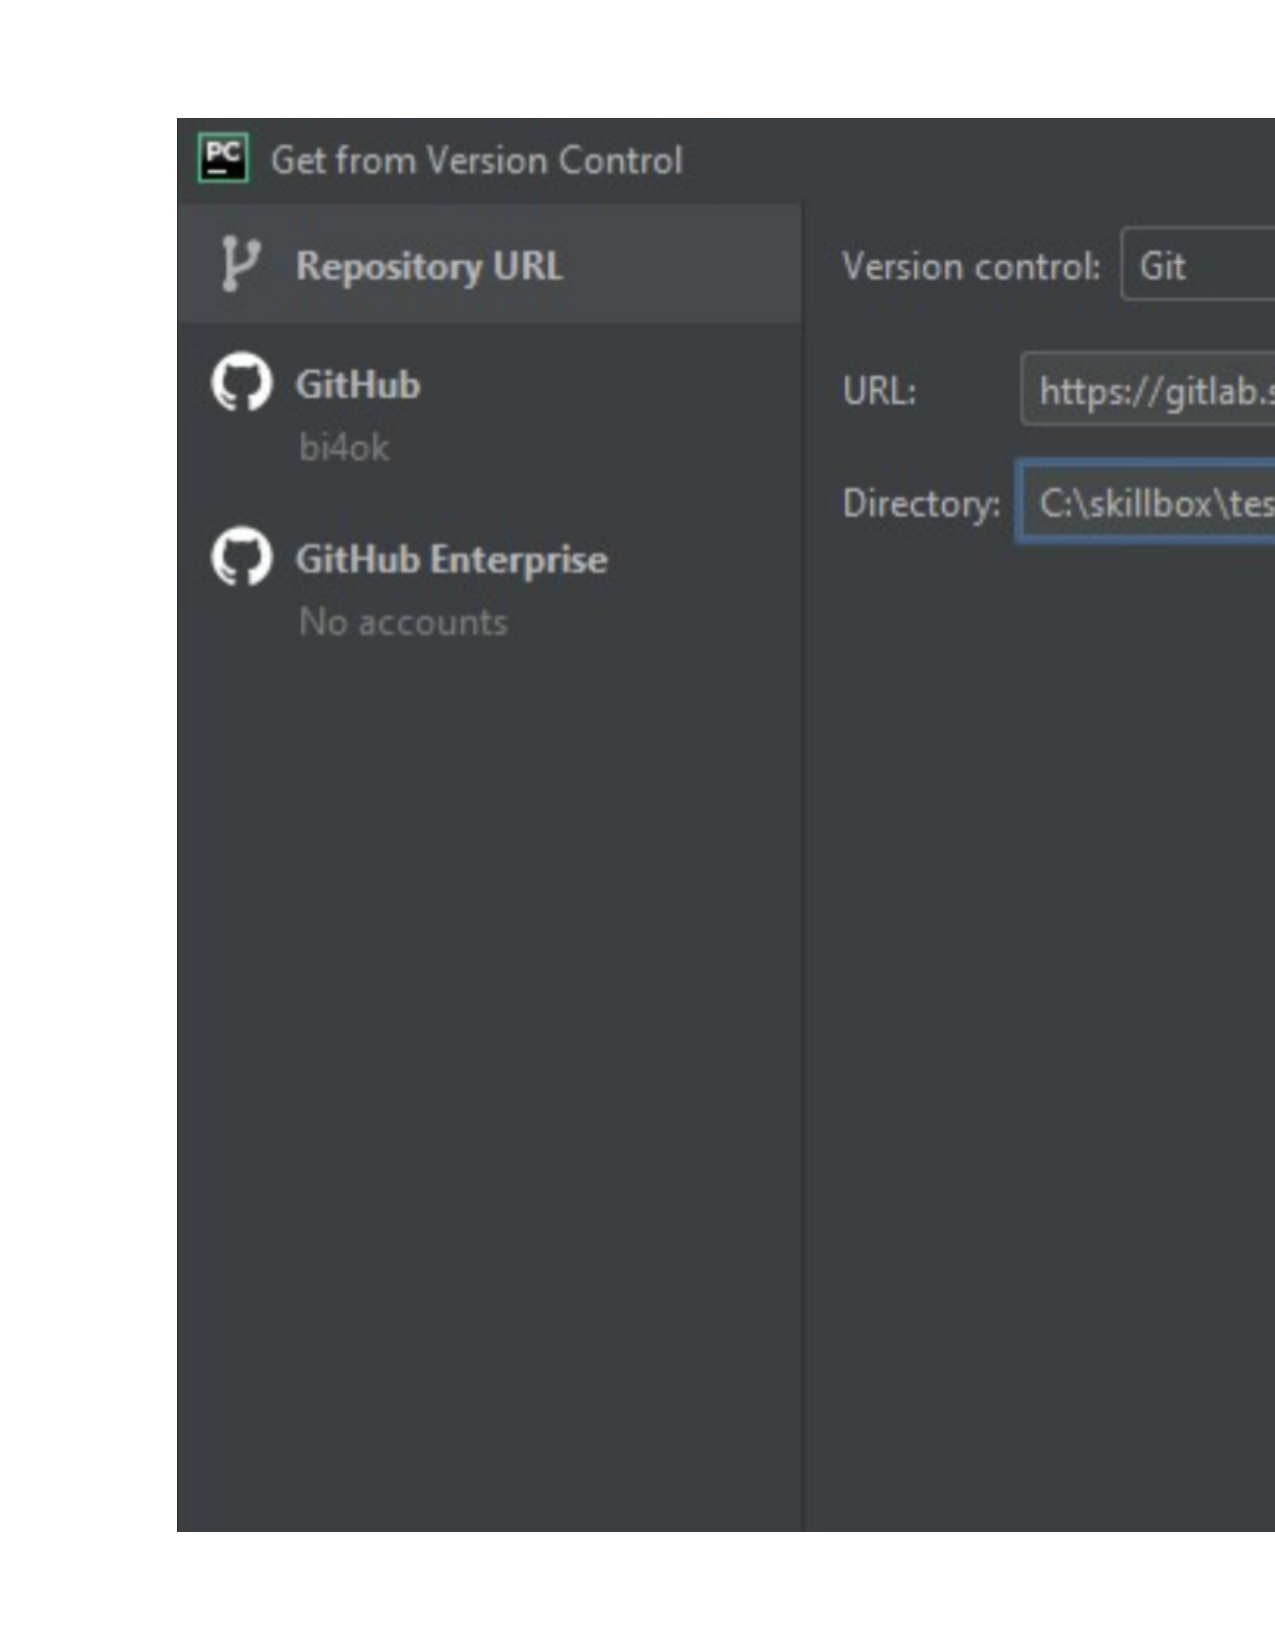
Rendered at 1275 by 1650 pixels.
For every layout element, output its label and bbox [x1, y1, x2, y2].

picture [177, 118, 1275, 1532]
